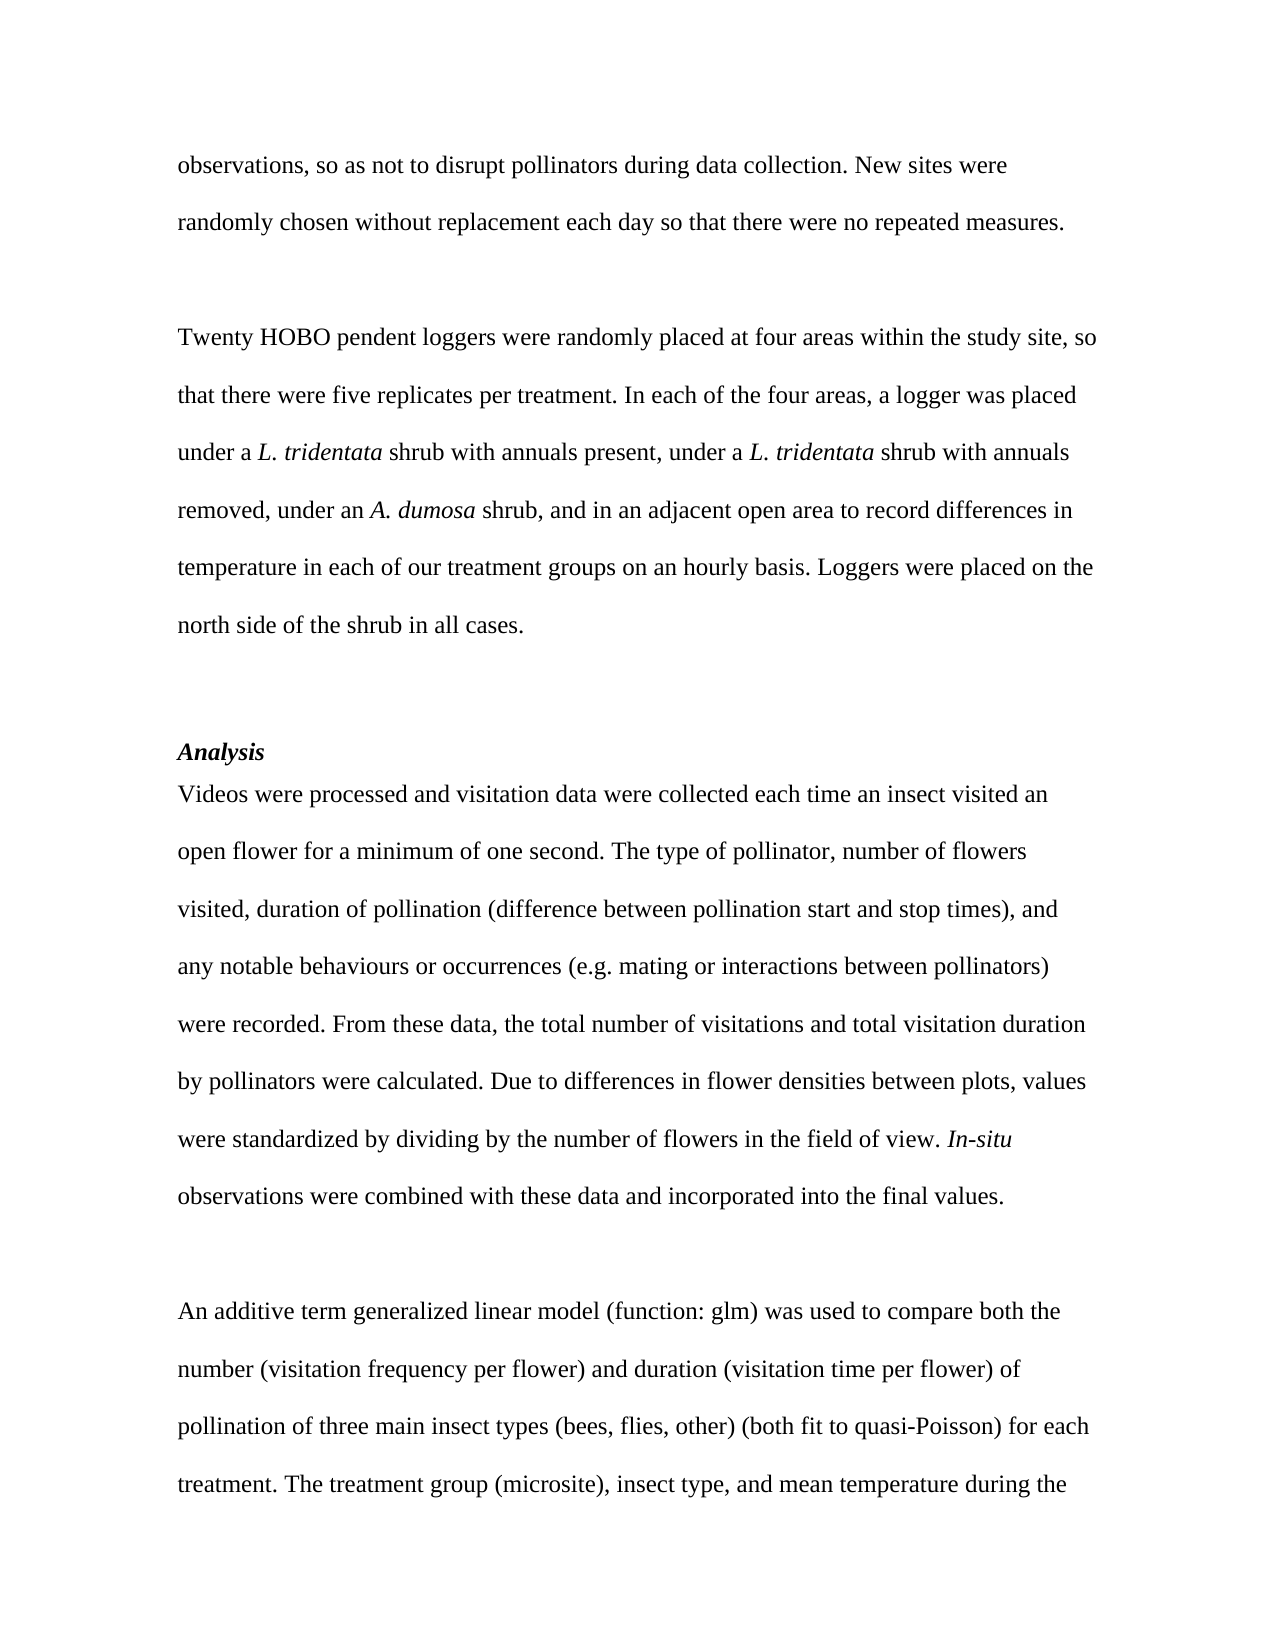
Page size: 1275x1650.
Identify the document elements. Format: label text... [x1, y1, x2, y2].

subtitle Analysis [177, 737, 1098, 766]
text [177, 150, 1098, 236]
text Videos were processed and visitation data were collected each time an insect visited an open flower for a minimum of one second. The type of pollinator, number of flowers visited, duration of pollination (difference between pollination start and stop times), and any notable behaviours or occurrences (e.g. mating or interactions between pollinators) were recorded. From these data, the total number of visitations and total visitation duration by pollinators were calculated. Due to differences in flower densities between plots, values were standardized by dividing by the number of flowers in the field of view. In-situ observations were combined with these data and incorporated into the final values. [177, 779, 1098, 1210]
text Twenty HOBO pendent loggers were randomly placed at four areas within the study site, so that there were five replicates per treatment. In each of the four areas, a logger was placed under a L. tridentata shrub with annuals present, under a L. tridentata shrub with annuals removed, under an A. dumosa shrub, and in an adjacent open area to record differences in temperature in each of our treatment groups on an hourly basis. Loggers were placed on the north side of the shrub in all cases. [177, 322, 1098, 639]
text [177, 1296, 1098, 1497]
